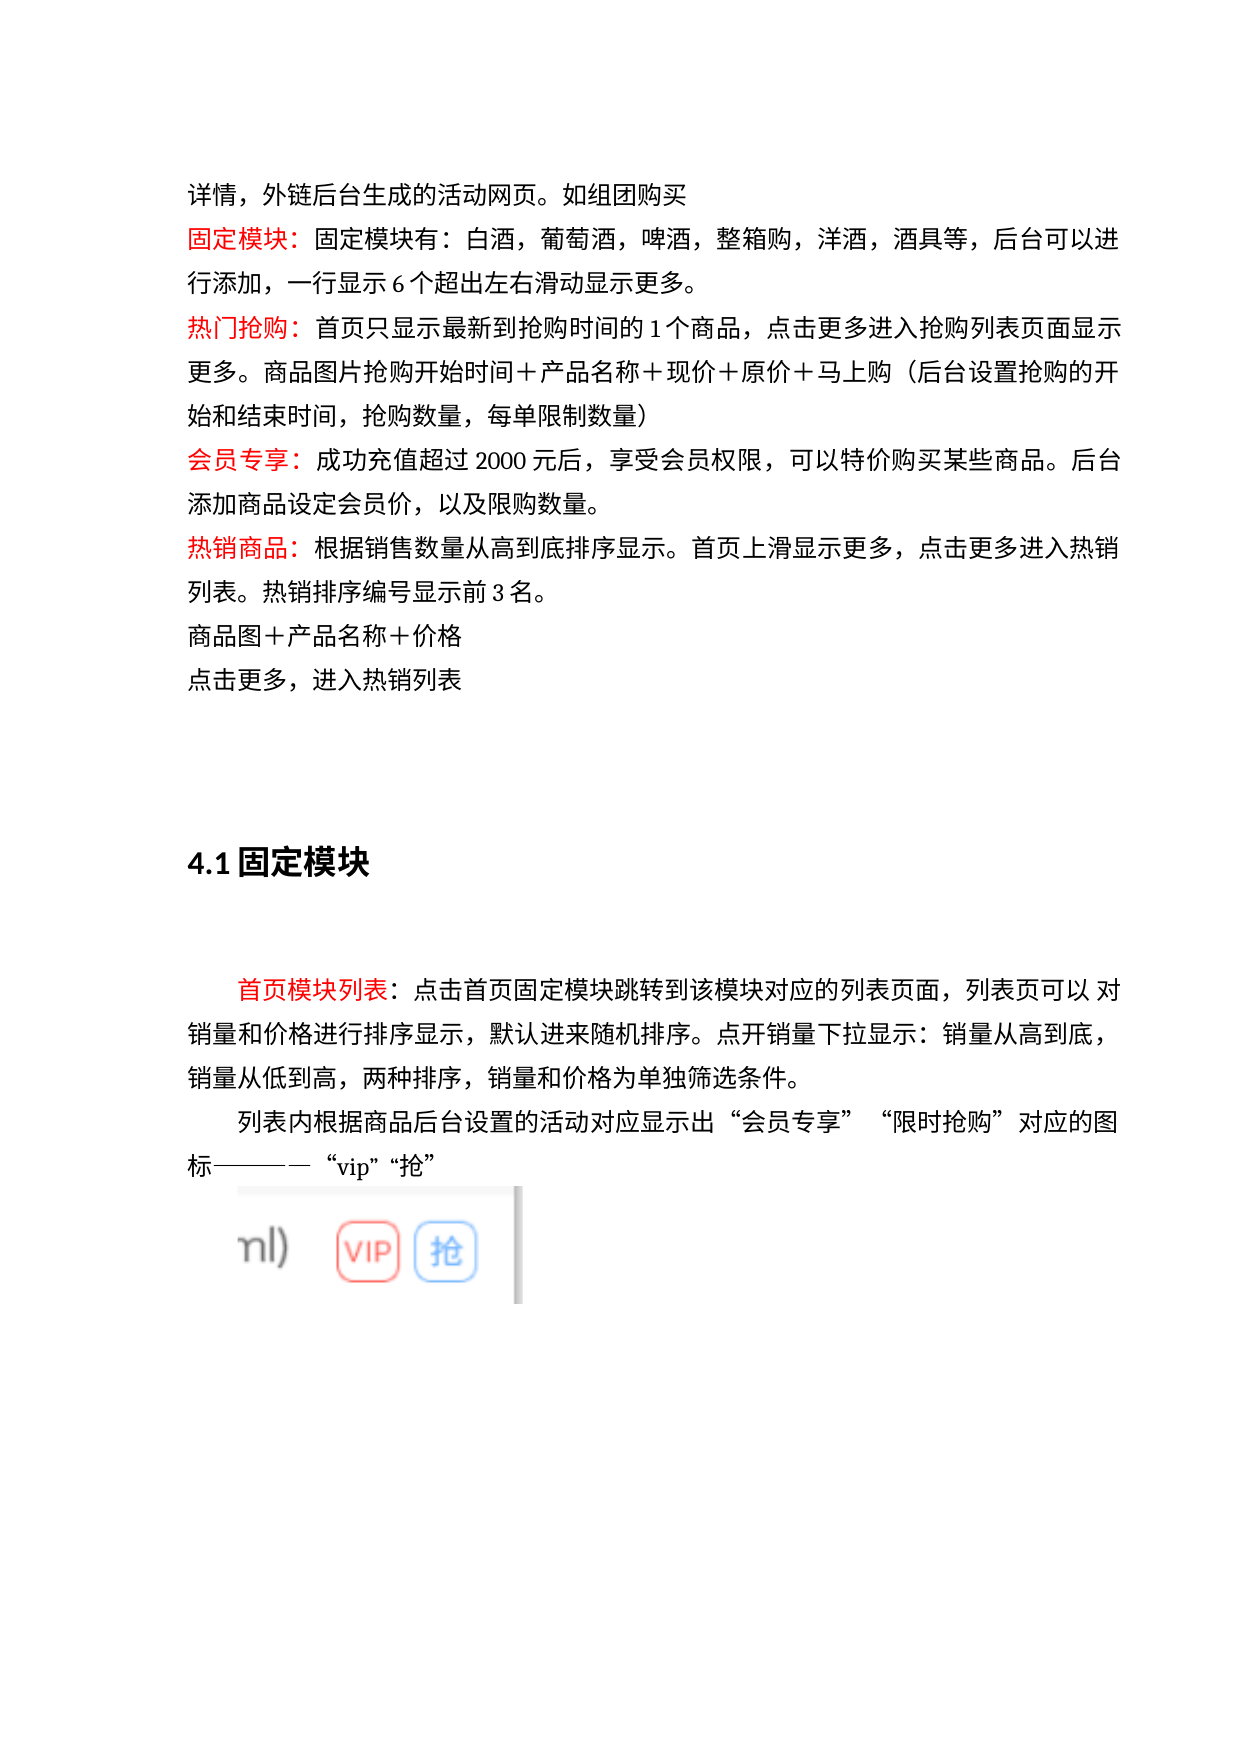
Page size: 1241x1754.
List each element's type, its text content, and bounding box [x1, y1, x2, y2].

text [187, 172, 1123, 216]
subtitle 4.1固定模块 [187, 816, 1123, 904]
text 列表内根据商品后台设置的活动对应显示出“会员专享”“限时抢购”对应的图标————“vip” “抢” [187, 1098, 1123, 1187]
text 点击更多，进入热销列表 [187, 657, 1123, 701]
text 会员专享：成功充值超过2000元后，享受会员权限，可以特价购买某些商品。后台添加商品设定会员价，以及限购数量。 [187, 436, 1123, 524]
text 热门抢购：首页只显示最新到抢购时间的1个商品，点击更多进入抢购列表页面显示更多。商品图片抢购开始时间＋产品名称＋现价＋原价＋马上购（后台设置抢购的开始和结束时间，抢购数量，每单限制数量） [187, 304, 1123, 436]
picture [237, 1186, 523, 1304]
text 热销商品：根据销售数量从高到底排序显示。首页上滑显示更多，点击更多进入热销列表。热销排序编号显示前3名。 [187, 524, 1123, 613]
text 固定模块：固定模块有：白酒，葡萄酒，啤酒，整箱购，洋酒，酒具等，后台可以进行添加，一行显示6个超出左右滑动显示更多。 [187, 216, 1123, 304]
text 首页模块列表：点击首页固定模块跳转到该模块对应的列表页面，列表页可以 对销量和价格进行排序显示，默认进来随机排序。点开销量下拉显示：销量从高到底，销量从低到高，两种排序，销量和价格为单独筛选条件。 [187, 966, 1123, 1098]
text 商品图＋产品名称＋价格 [187, 613, 1123, 657]
